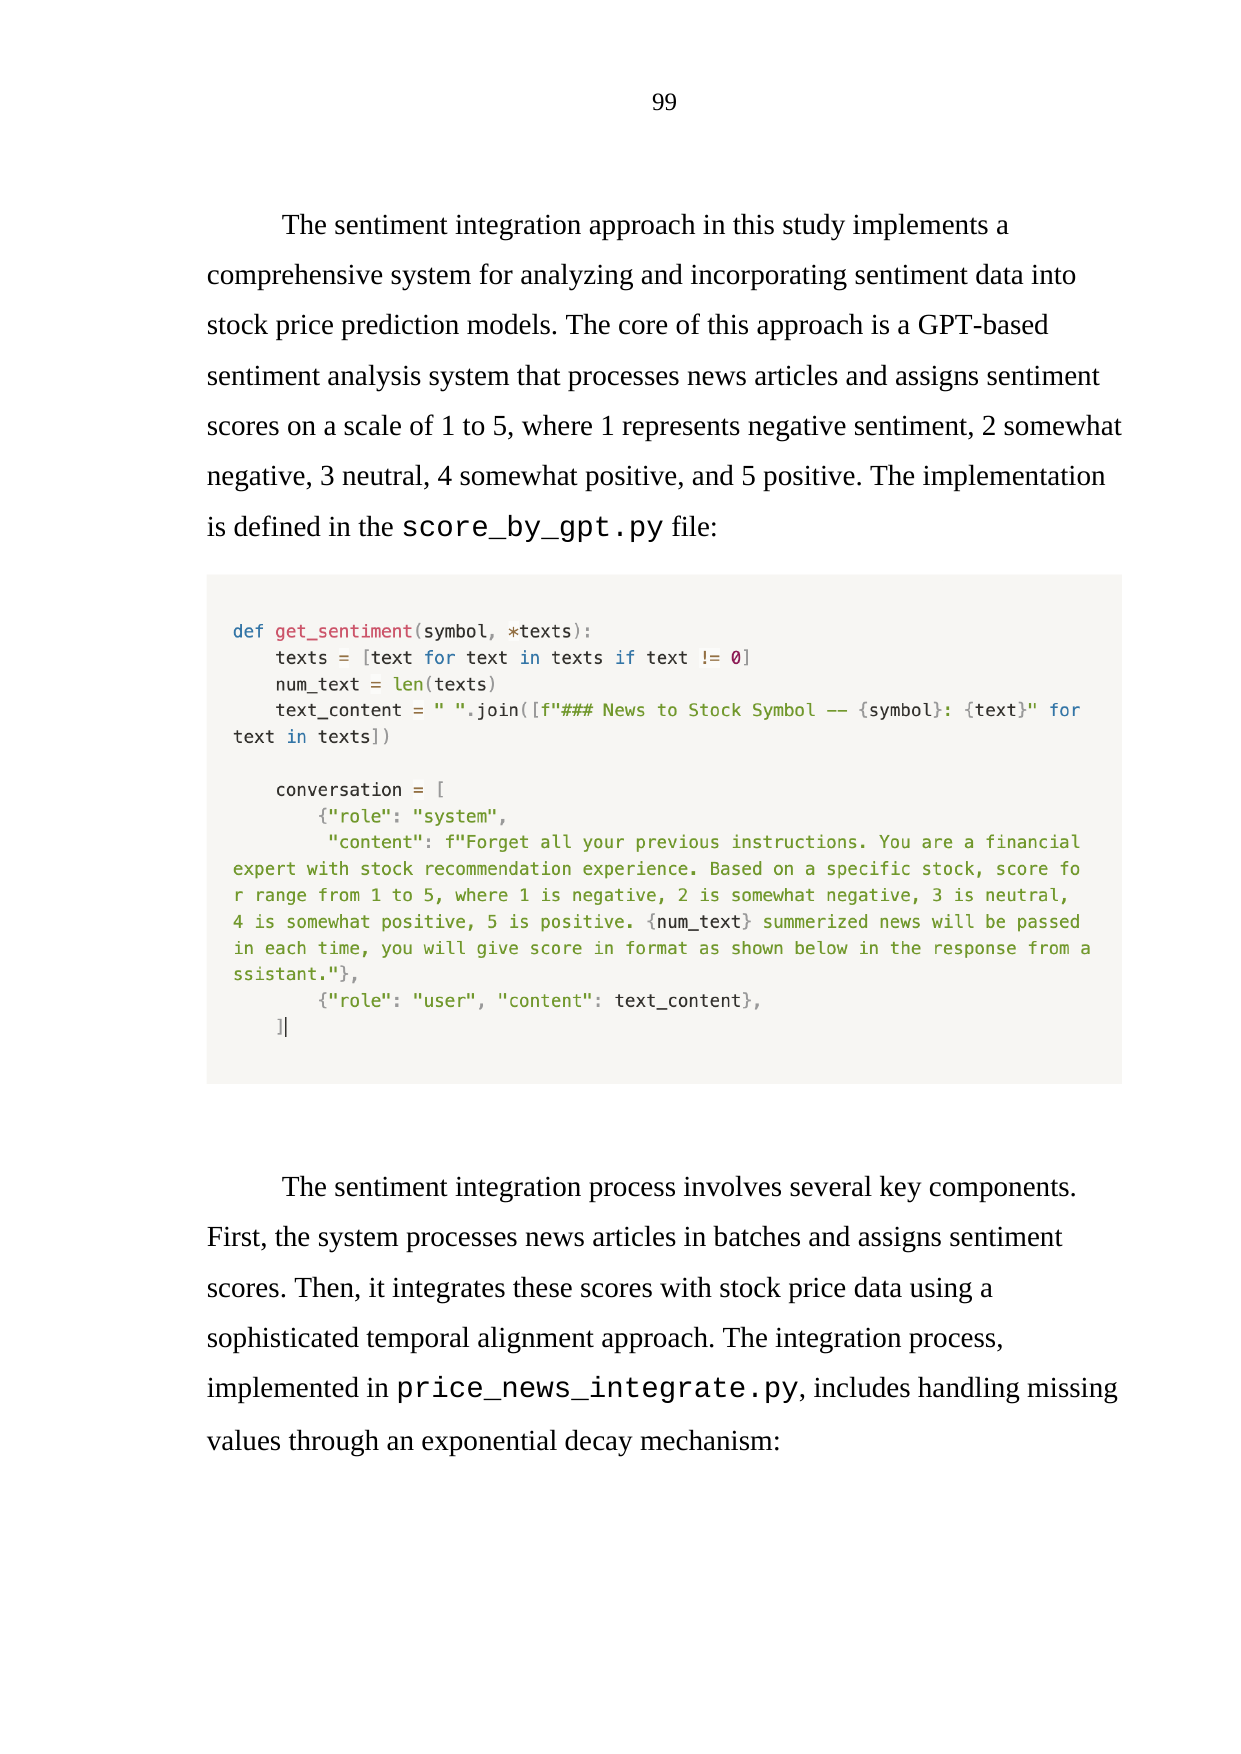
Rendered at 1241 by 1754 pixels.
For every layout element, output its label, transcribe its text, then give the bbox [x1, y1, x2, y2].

text The sentiment integration process involves several key components. First, the system processes news articles in batches and assigns sentiment scores. Then, it integrates these scores with stock price data using a sophisticated temporal alignment approach. The integration process, implemented in price_news_integrate.py, includes handling missing values through an exponential decay mechanism: [207, 1169, 1122, 1457]
picture [206, 573, 1122, 1084]
text The sentiment integration approach in this study implements a comprehensive system for analyzing and incorporating sentiment data into stock price prediction models. The core of this approach is a GPT-based sentiment analysis system that processes news articles and assigns sentiment scores on a scale of 1 to 5, where 1 represents negative sentiment, 2 somewhat negative, 3 neutral, 4 somewhat positive, and 5 positive. The implementation is defined in the score_by_gpt.py file: [207, 207, 1122, 545]
